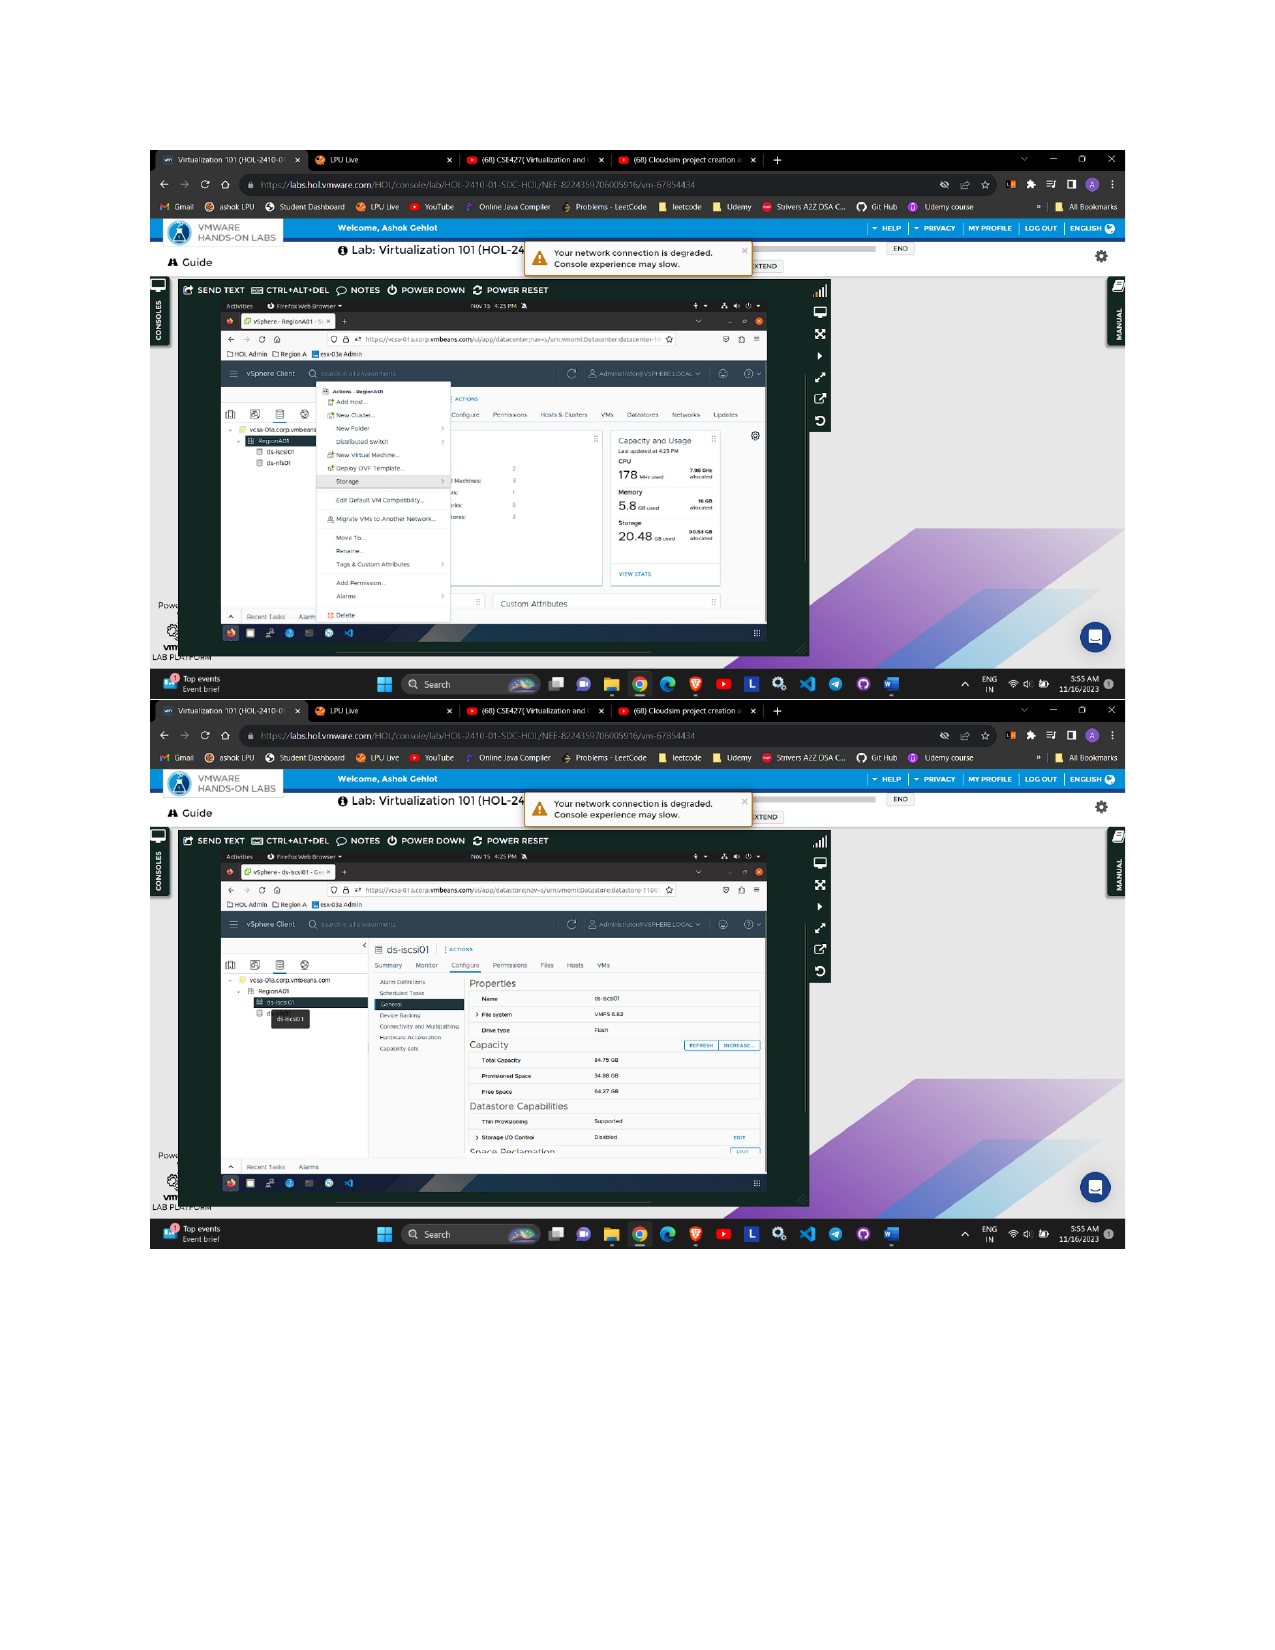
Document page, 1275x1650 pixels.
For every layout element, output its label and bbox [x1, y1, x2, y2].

picture [1029, 226, 1039, 230]
picture [1090, 777, 1101, 781]
picture [339, 777, 360, 781]
picture [415, 776, 437, 781]
picture [150, 700, 1125, 1249]
picture [1071, 226, 1084, 230]
picture [415, 225, 437, 230]
picture [363, 227, 379, 231]
picture [982, 226, 1005, 230]
picture [383, 225, 394, 230]
picture [1071, 777, 1084, 781]
picture [1029, 777, 1039, 781]
picture [1090, 226, 1101, 230]
picture [924, 226, 935, 230]
picture [982, 777, 1005, 781]
picture [150, 150, 1125, 699]
picture [1042, 777, 1057, 781]
picture [339, 226, 360, 230]
picture [1105, 776, 1115, 784]
picture [924, 777, 935, 781]
picture [1042, 226, 1057, 230]
picture [383, 776, 394, 781]
picture [938, 226, 952, 230]
picture [363, 778, 379, 782]
picture [938, 777, 952, 781]
picture [1105, 225, 1115, 234]
